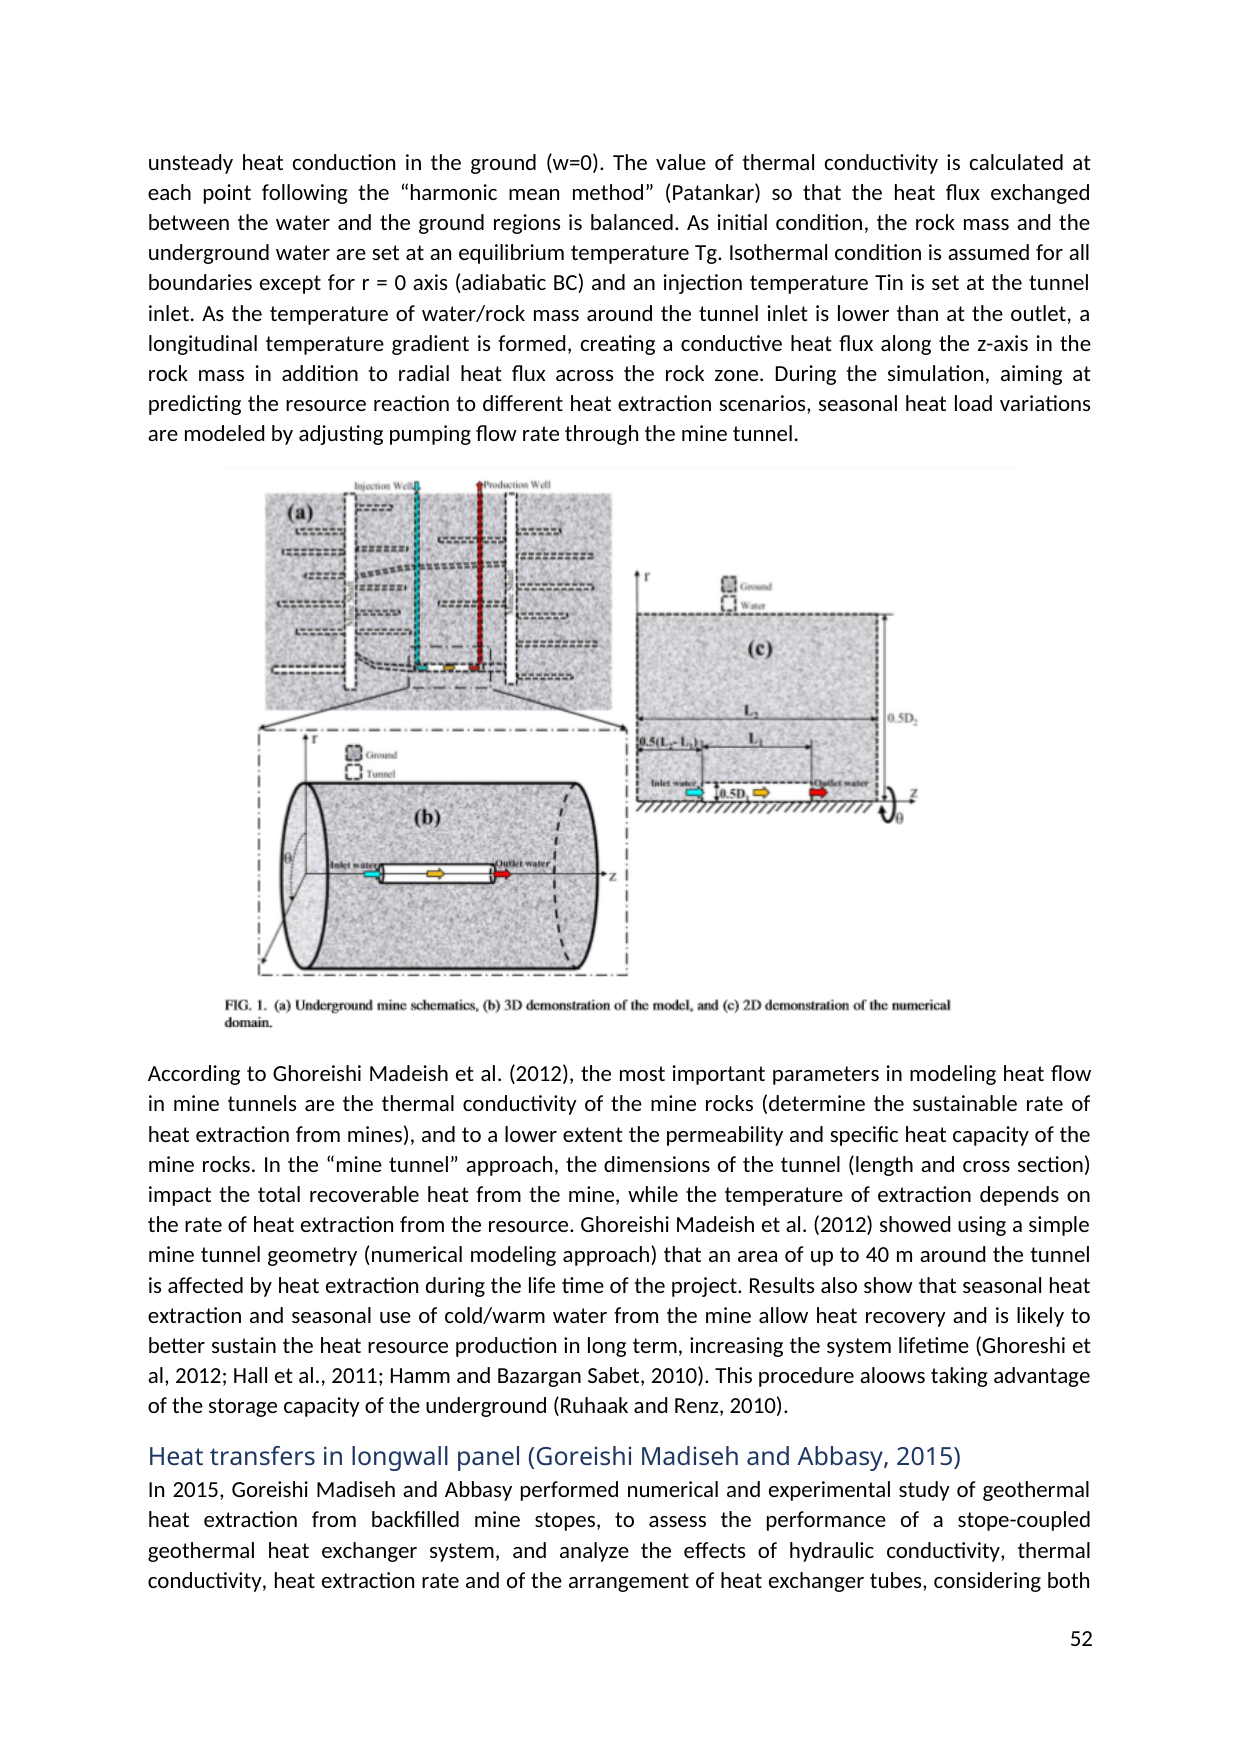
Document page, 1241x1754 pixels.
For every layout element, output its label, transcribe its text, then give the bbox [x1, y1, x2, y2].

subtitle Heat transfers in longwall panel (Goreishi Madiseh and Abbasy, 2015) [148, 1438, 1093, 1473]
picture [222, 466, 1018, 1041]
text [148, 148, 1093, 447]
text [148, 1475, 1093, 1594]
text According to Ghoreishi Madeish et al. (2012), the most important parameters in modeling heat flow in mine tunnels are the thermal conductivity of the mine rocks (determine the sustainable rate of heat extraction from mines), and to a lower extent the permeability and specific heat capacity of the mine rocks. In the “mine tunnel” approach, the dimensions of the tunnel (length and cross section) impact the total recoverable heat from the mine, while the temperature of extraction depends on the rate of heat extraction from the resource. Ghoreishi Madeish et al. (2012) showed using a simple mine tunnel geometry (numerical modeling approach) that an area of up to 40 m around the tunnel is affected by heat extraction during the life time of the project. Results also show that seasonal heat extraction and seasonal use of cold/warm water from the mine allow heat recovery and is likely to better sustain the heat resource production in long term, increasing the system lifetime (Ghoreshi et al, 2012; Hall et al., 2011; Hamm and Bazargan Sabet, 2010). This procedure aloows taking advantage of the storage capacity of the underground (Ruhaak and Renz, 2010). [148, 1059, 1093, 1420]
